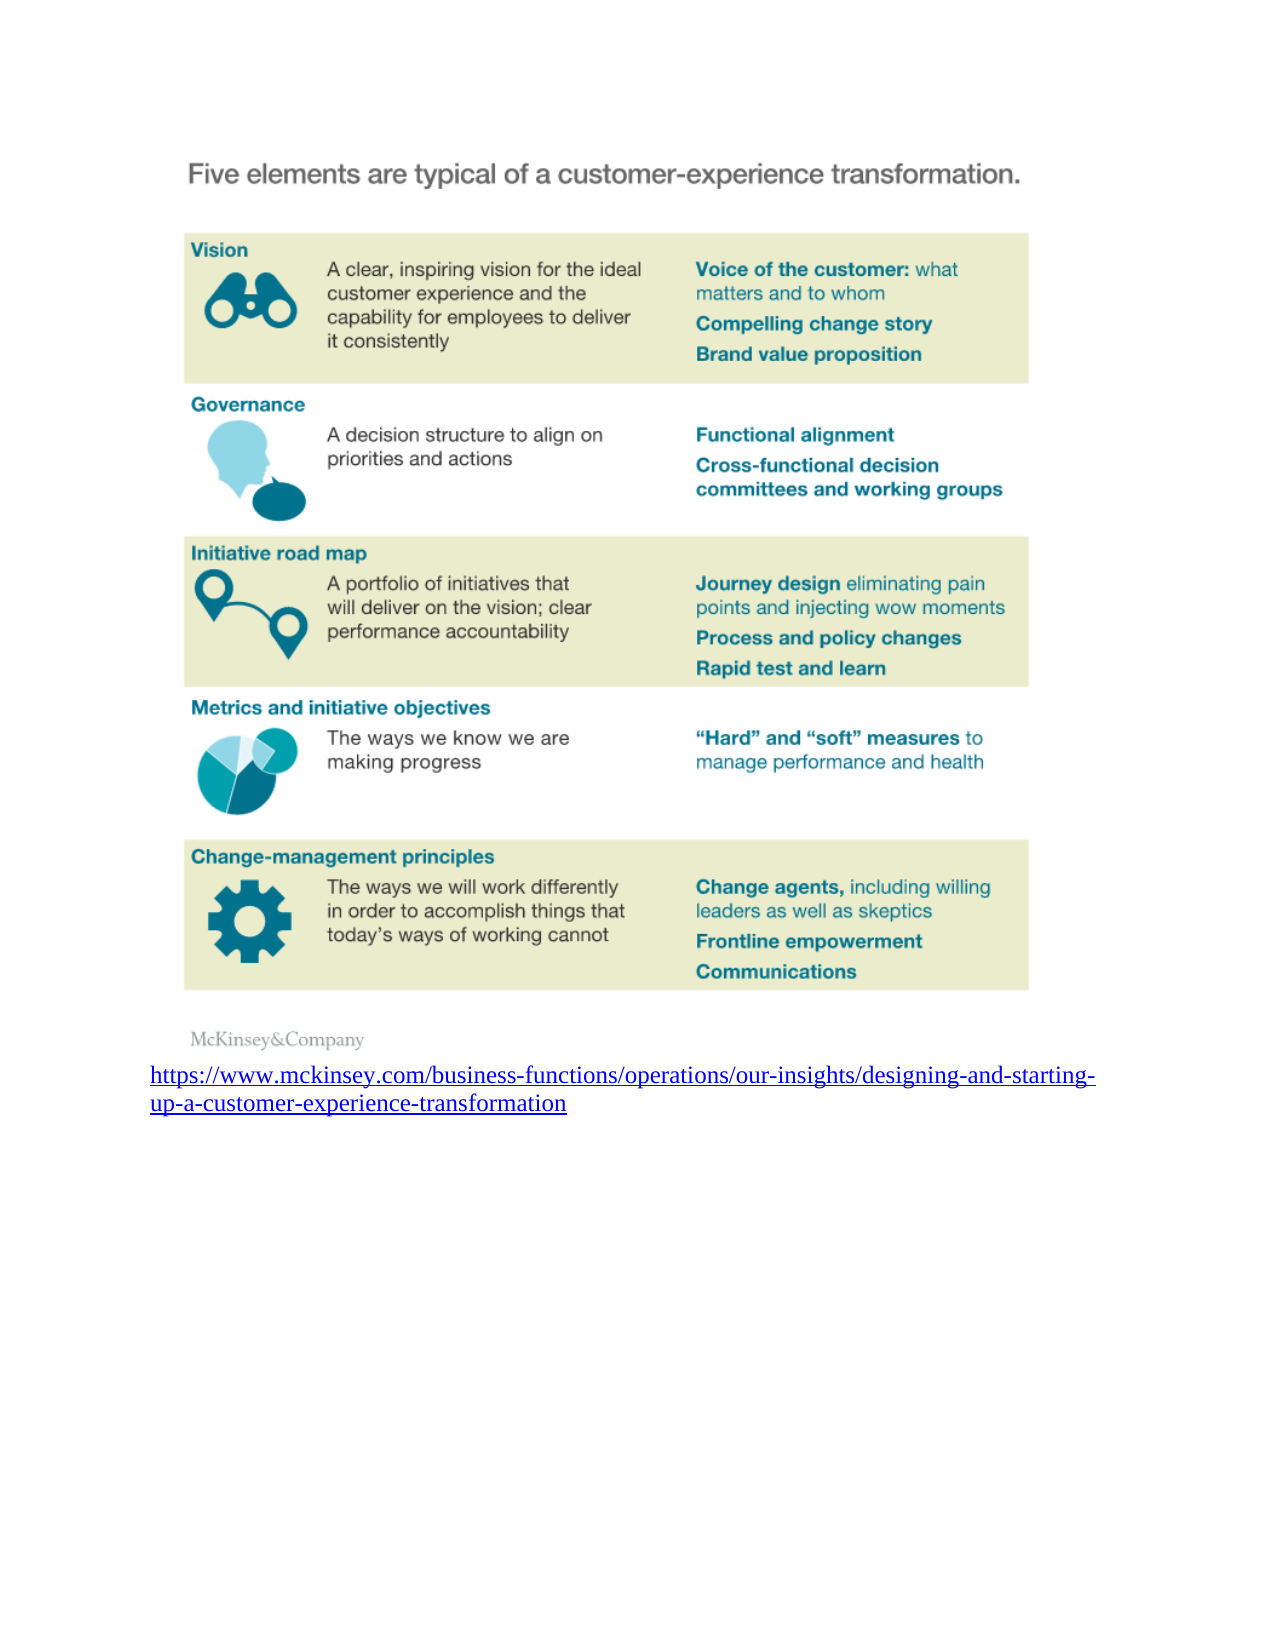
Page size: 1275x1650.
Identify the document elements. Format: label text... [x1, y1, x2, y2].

text https://www.mckinsey.com/business-functions/operations/our-insights/designing-and-starting-up-a-customer-experience-transformation [150, 1060, 1125, 1117]
picture [150, 150, 1125, 1060]
